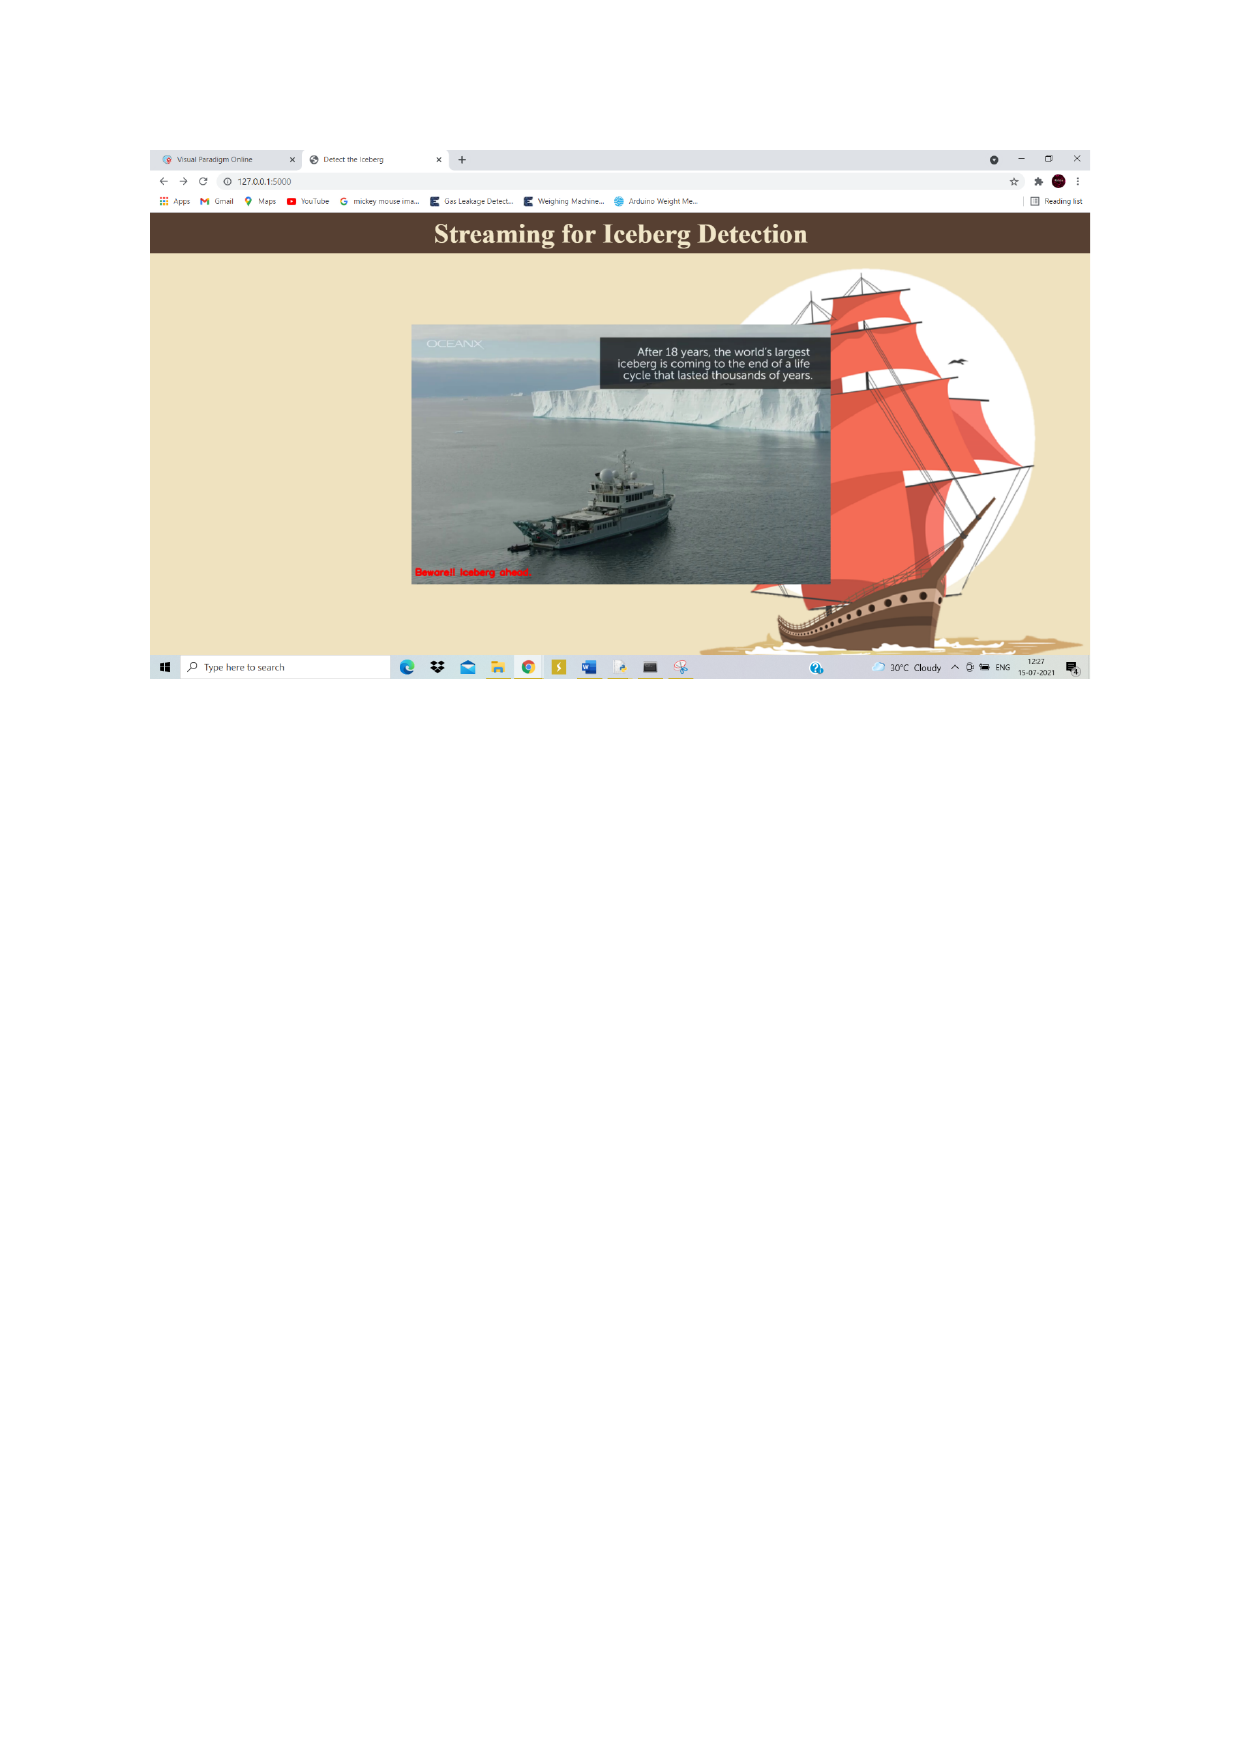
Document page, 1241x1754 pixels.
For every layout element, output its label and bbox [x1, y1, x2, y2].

picture [150, 150, 1091, 679]
